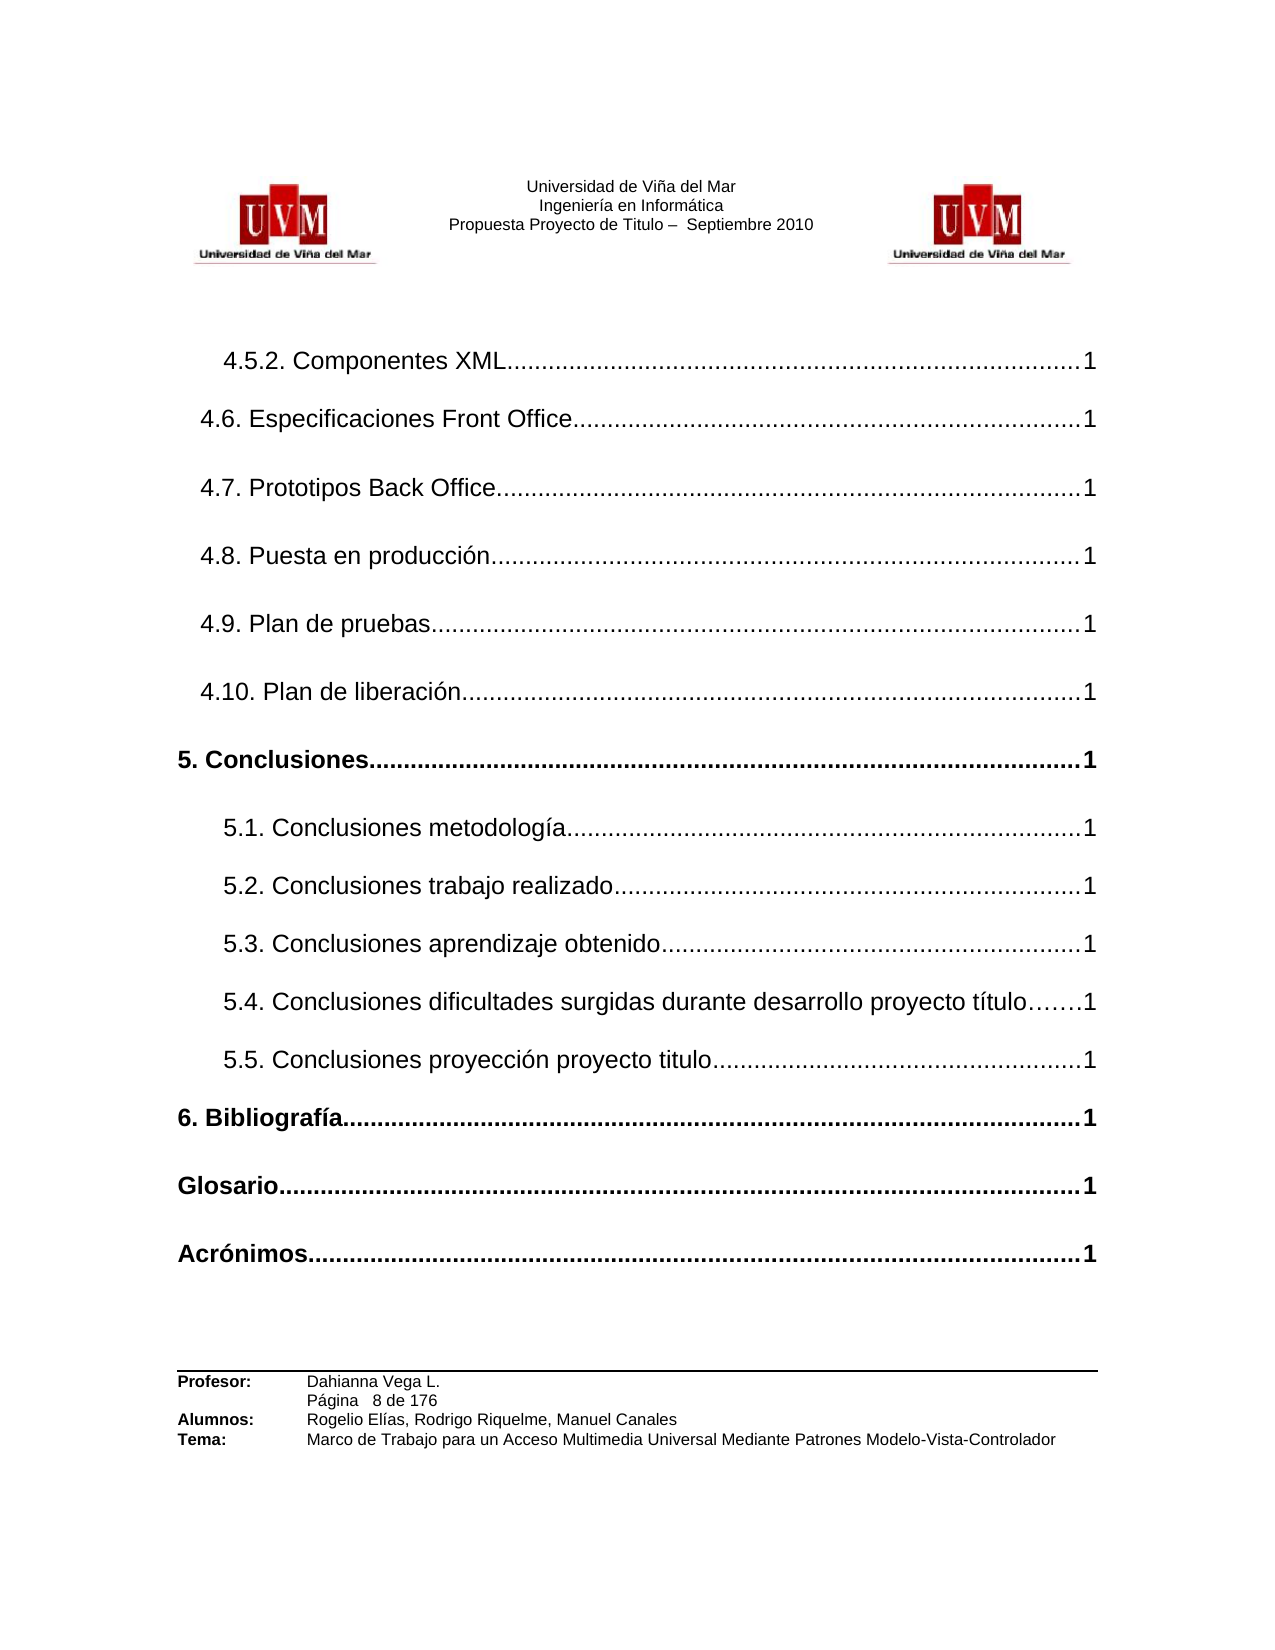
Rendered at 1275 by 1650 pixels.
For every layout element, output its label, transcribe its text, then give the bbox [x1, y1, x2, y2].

text 5.5. Conclusiones proyección proyecto titulo 1 [223, 1045, 1098, 1074]
text Acrónimos 1 [177, 1239, 1098, 1268]
text Glosario 1 [177, 1171, 1098, 1200]
text 5.2. Conclusiones trabajo realizado 1 [223, 871, 1098, 900]
text 4.7. Prototipos Back Office. 1 [200, 472, 1098, 501]
picture [177, 176, 390, 267]
text 4.6. Especificaciones Front Office 1 [200, 404, 1098, 433]
text 4.5.2. Componentes XML 1 [223, 346, 1098, 375]
text 4.10. Plan de liberación 1 [200, 677, 1098, 706]
text 6. Bibliografía 1 [177, 1103, 1098, 1132]
text 5.4. Conclusiones dificultades surgidas durante desarrollo proyecto título 1 [223, 987, 1098, 1016]
text 4.8. Puesta en producción 1 [200, 541, 1098, 569]
text 5.3. Conclusiones aprendizaje obtenido 1 [223, 929, 1098, 958]
text 4.9. Plan de pruebas 1 [200, 609, 1098, 637]
picture [871, 176, 1084, 267]
text 5. Conclusiones 1 [177, 745, 1098, 774]
text 5.1. Conclusiones metodología 1 [223, 813, 1098, 842]
